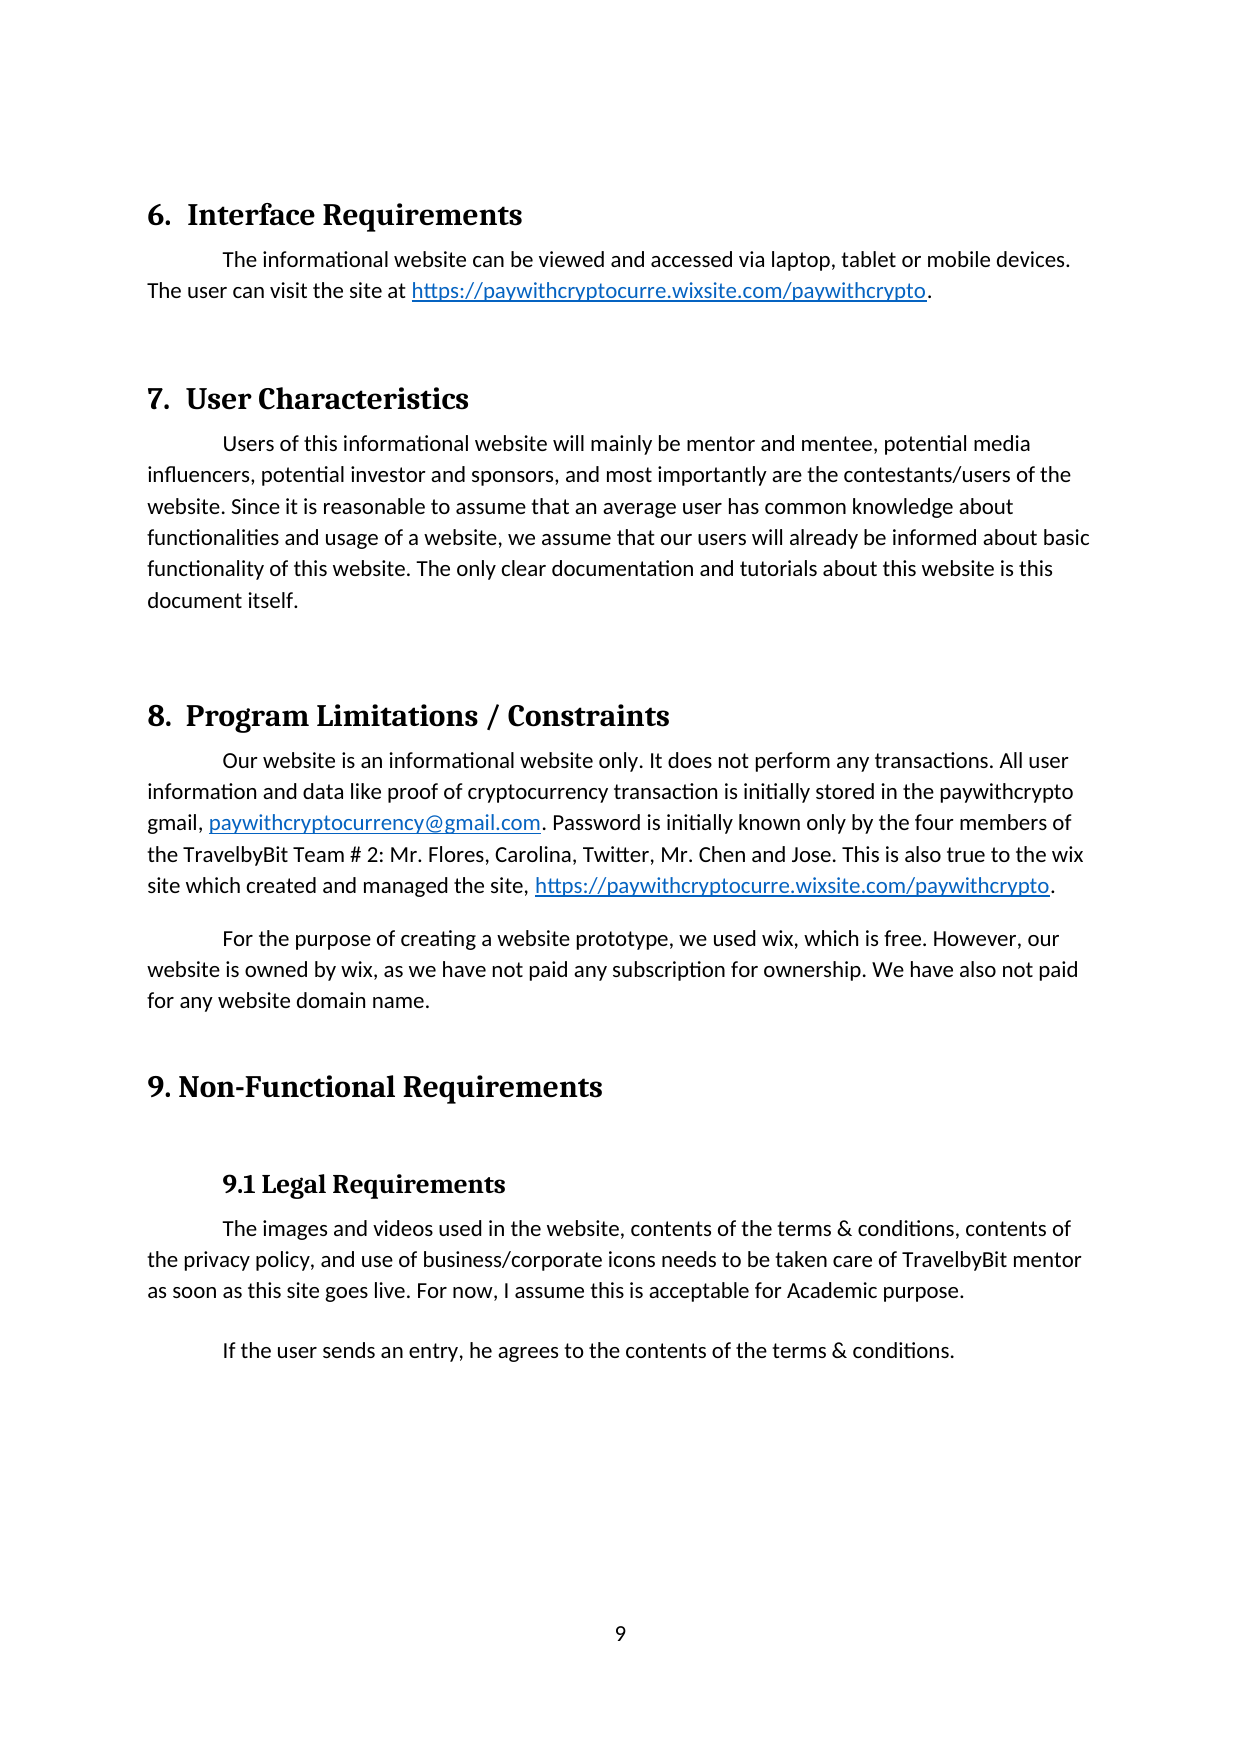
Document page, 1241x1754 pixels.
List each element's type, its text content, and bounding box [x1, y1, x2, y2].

text Our website is an informational website only. It does not perform any transactions. All user information and data like proof of cryptocurrency transaction is initially stored in the paywithcrypto gmail, paywithcryptocurrency@gmail.com. Password is initially known only by the four members of the TravelbyBit Team # 2: Mr. Flores, Carolina, Twitter, Mr. Chen and Jose. This is also true to the wix site which created and managed the site, https://paywithcryptocurre.wixsite.com/paywithcrypto. [146, 746, 1093, 899]
text If the user sends an entry, he agrees to the contents of the terms & conditions. [146, 1336, 1093, 1364]
text The images and videos used in the website, contents of the terms & conditions, contents of the privacy policy, and use of business/corporate icons needs to be taken care of TravelbyBit mentor as soon as this site goes live. For now, I assume this is acceptable for Academic purpose. [147, 1214, 1093, 1304]
subtitle 8. Program Limitations / Constraints [147, 698, 1140, 734]
text The informational website can be viewed and accessed via laptop, tablet or mobile devices. The user can visit the site at https://paywithcryptocurre.wixsite.com/paywithcrypto. [146, 245, 1093, 304]
text Users of this informational website will mainly be mentor and mentee, potential media influencers, potential investor and sponsors, and most importantly are the contestants/users of the website. Since it is reasonable to assume that an average user has common knowledge about functionalities and usage of a website, we assume that our users will already be informed about basic functionality of this website. The only clear documentation and tutorials about this website is this document itself. [146, 429, 1093, 614]
subtitle 9. Non-Functional Requirements [147, 1069, 1140, 1106]
subtitle 6. Interface Requirements [147, 197, 1140, 233]
subtitle 7. User Characteristics [147, 382, 1140, 418]
subtitle 9.1 Legal Requirements [147, 1169, 1140, 1201]
text For the purpose of creating a website prototype, we used wix, which is free. However, our website is owned by wix, as we have not paid any subscription for ownership. We have also not paid for any website domain name. [146, 924, 1093, 1015]
